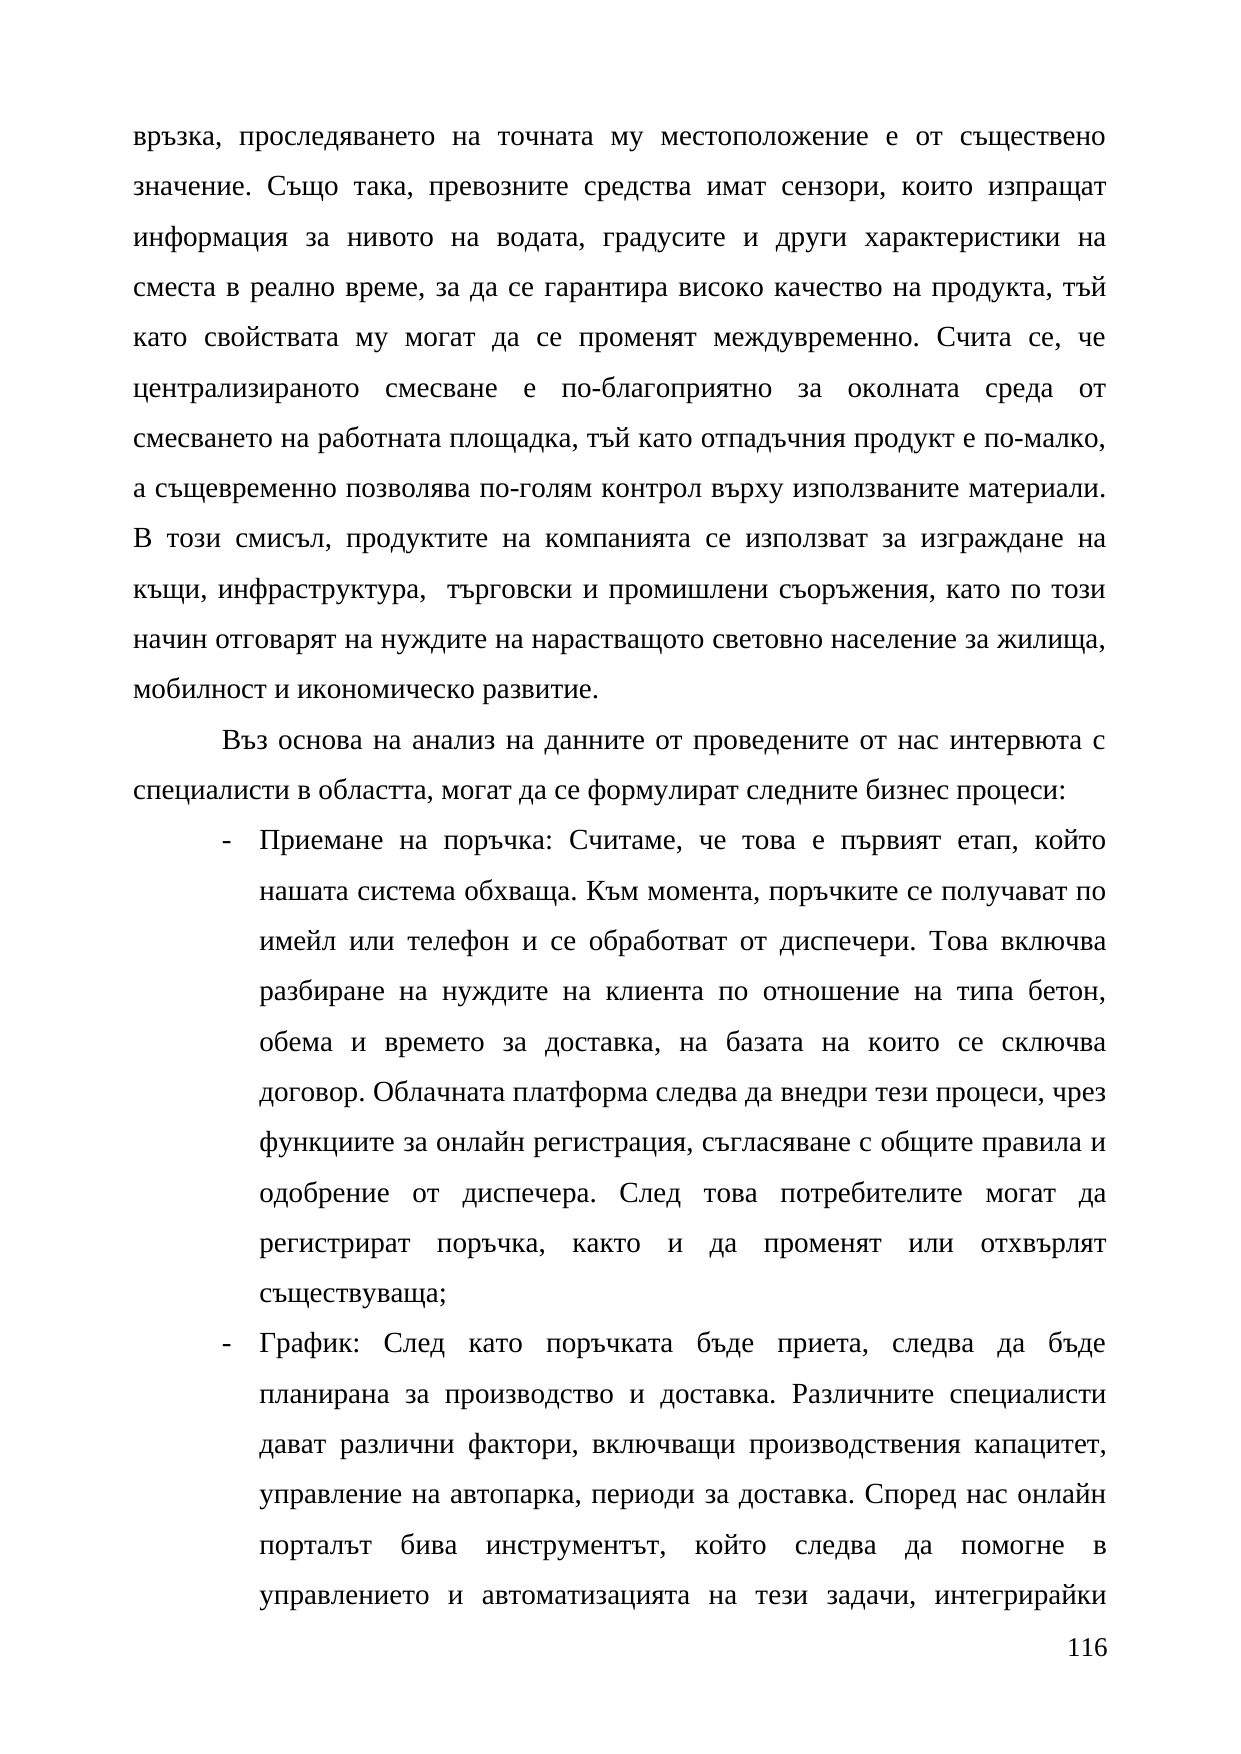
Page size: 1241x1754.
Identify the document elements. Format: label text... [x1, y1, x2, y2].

text Въз основа на анализ на данните от проведените от нас интервюта с специалисти в областта, могат да се формулират следните бизнес процеси: [133, 722, 1107, 806]
list Приемане на поръчка: Считаме, че това е първият етап, който нашата система обхваща. Към момента, поръчките се получават по имейл или телефон и се обработват от диспечери. Това включва разбиране на нуждите на клиента по отношение на типа бетон, обема и времето за доставка, на базата на които се сключва договор. Облачната платформа следва да внедри тези процеси, чрез функциите за онлайн регистрация, съгласяване с общите правила и одобрение от диспечера. След това потребителите могат да регистрират поръчка, както и да променят или отхвърлят съществуваща; [222, 822, 1107, 1309]
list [222, 1326, 1107, 1611]
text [133, 118, 1107, 705]
